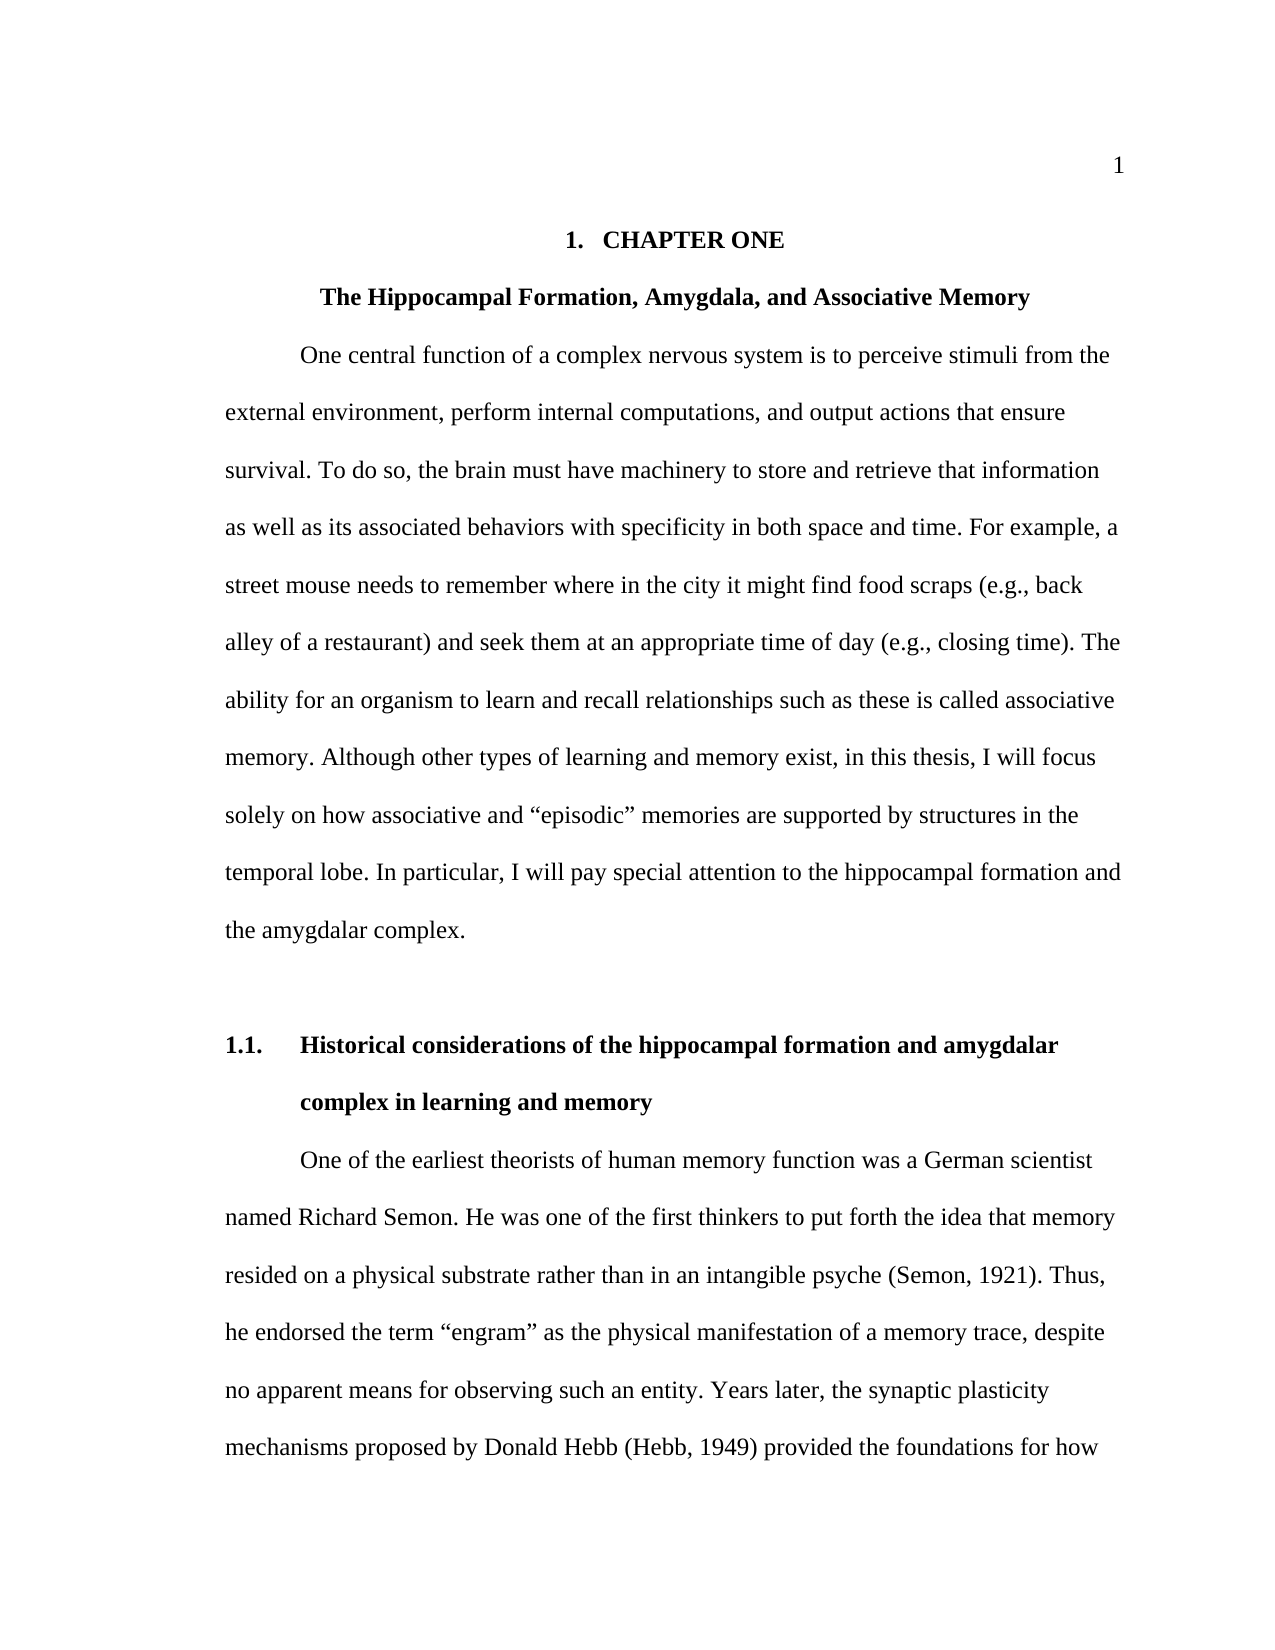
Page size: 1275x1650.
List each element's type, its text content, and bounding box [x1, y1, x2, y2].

text One central function of a complex nervous system is to perceive stimuli from the external environment, perform internal computations, and output actions that ensure survival. To do so, the brain must have machinery to store and retrieve that information as well as its associated behaviors with specificity in both space and time. For example, a street mouse needs to remember where in the city it might find food scraps (e.g., back alley of a restaurant) and seek them at an appropriate time of day (e.g., closing time). The ability for an organism to learn and recall relationships such as these is called associative memory. Although other types of learning and memory exist, in this thesis, I will focus solely on how associative and “episodic” memories are supported by structures in the temporal lobe. In particular, I will pay special attention to the hippocampal formation and the amygdalar complex. [225, 340, 1125, 944]
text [225, 1145, 1125, 1461]
subtitle CHAPTER ONE [225, 225, 1125, 254]
subtitle Historical considerations of the hippocampal formation and amygdalar complex in learning and memory [225, 1030, 1125, 1116]
text The Hippocampal Formation, Amygdala, and Associative Memory [225, 282, 1125, 311]
